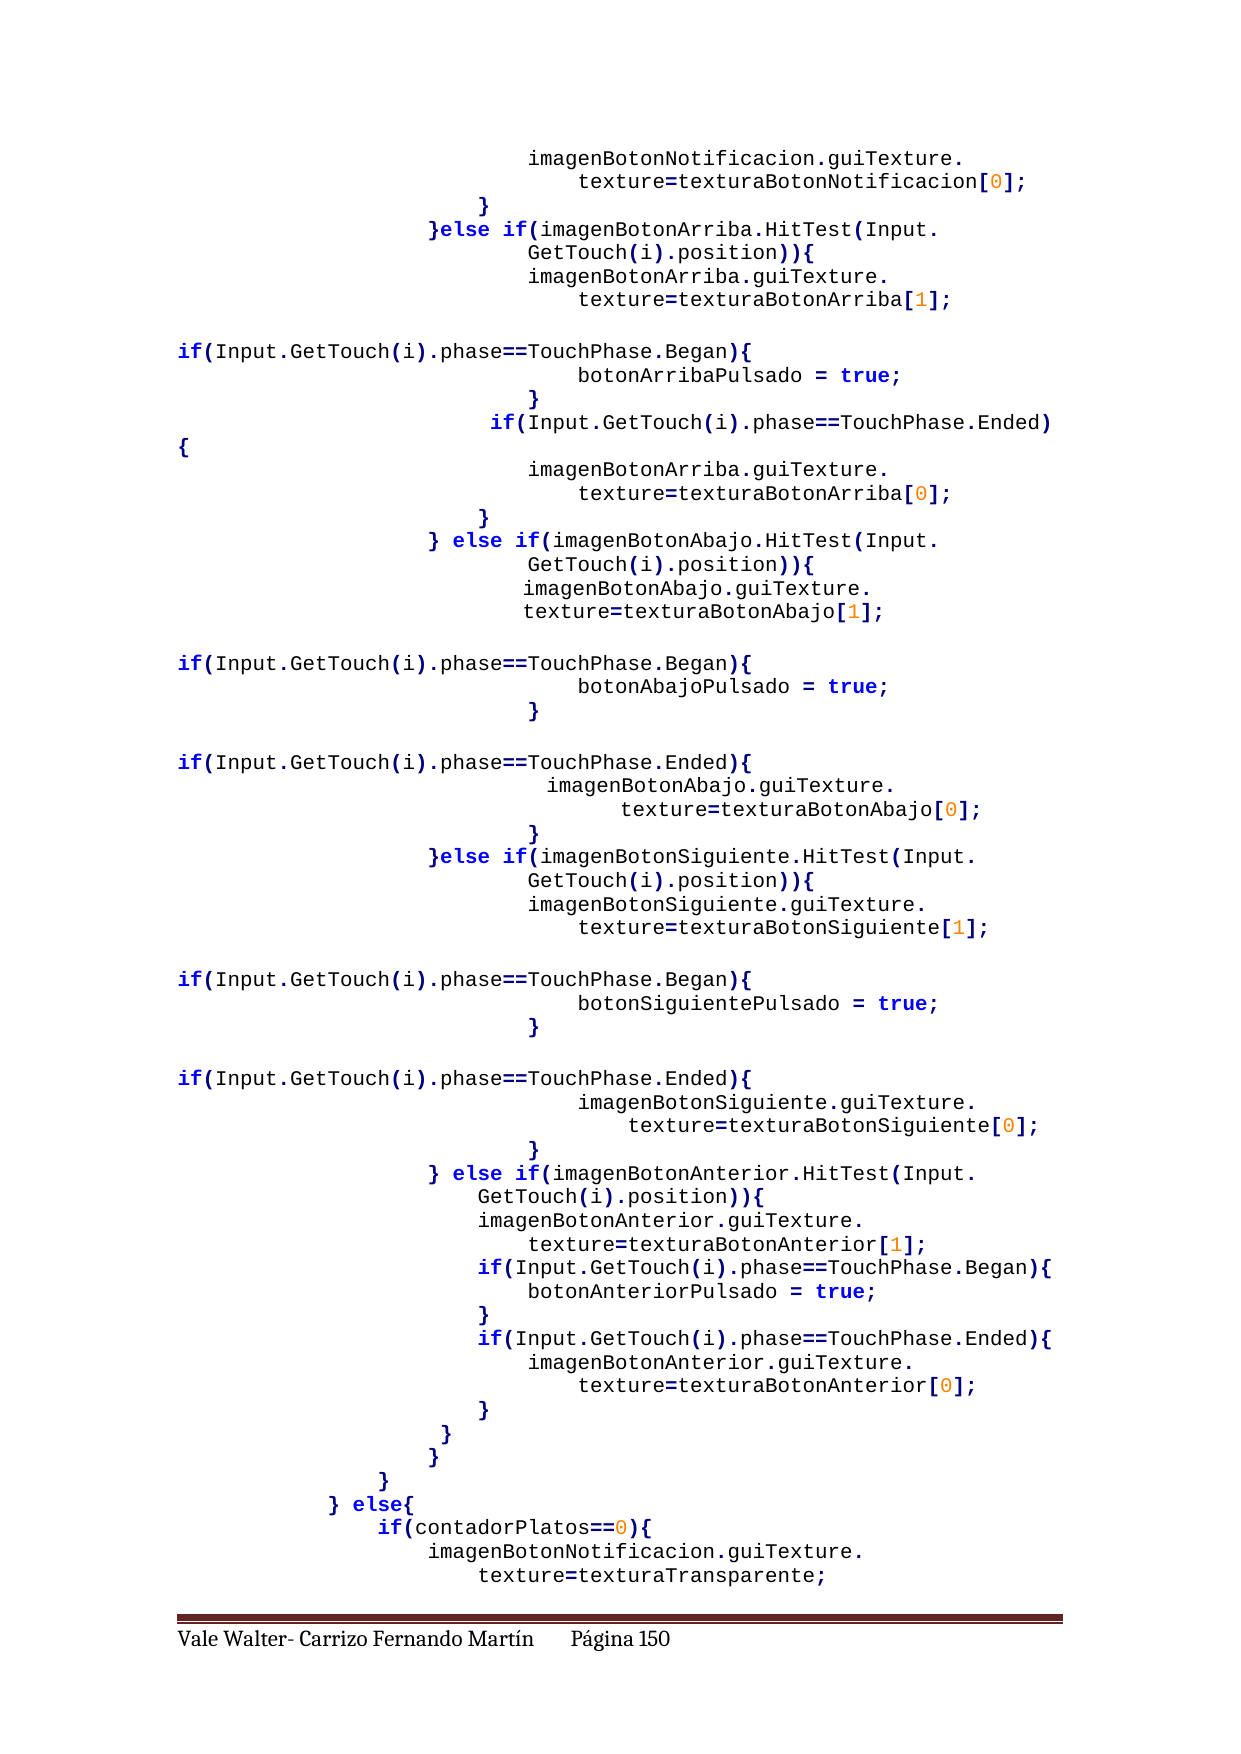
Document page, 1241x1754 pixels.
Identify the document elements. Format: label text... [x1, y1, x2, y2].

text } [177, 1304, 1063, 1328]
text } [177, 1016, 1063, 1040]
text texture=texturaTransparente; [177, 1564, 1063, 1588]
text imagenBotonArriba.guiTexture. [177, 459, 1063, 483]
text botonSiguientePulsado = true; [177, 993, 1063, 1016]
text GetTouch(i).position)){ [177, 554, 1063, 578]
text texture=texturaBotonArriba[1]; [177, 289, 1063, 313]
text texture=texturaBotonSiguiente[1]; [177, 917, 1063, 941]
text botonArribaPulsado = true; [177, 365, 1063, 388]
text if(Input.GetTouch(i).phase==TouchPhase.Ended){ [177, 1328, 1063, 1352]
text } [177, 700, 1063, 724]
text imagenBotonSiguiente.guiTexture. [177, 1092, 1063, 1115]
text }else if(imagenBotonSiguiente.HitTest(Input. [177, 846, 1063, 870]
text if(Input.GetTouch(i).phase==TouchPhase.Began){ [177, 1257, 1063, 1281]
text texture=texturaBotonNotificacion[0]; [177, 171, 1063, 195]
text texture=texturaBotonAnterior[0]; [177, 1375, 1063, 1399]
text botonAnteriorPulsado = true; [177, 1281, 1063, 1304]
text imagenBotonNotificacion.guiTexture. [177, 148, 1063, 171]
text } else if(imagenBotonAnterior.HitTest(Input. [177, 1163, 1063, 1186]
text texture=texturaBotonArriba[0]; [177, 483, 1063, 507]
text imagenBotonArriba.guiTexture. [177, 266, 1063, 289]
text botonAbajoPulsado = true; [177, 677, 1063, 700]
text texture=texturaBotonAbajo[0]; [546, 799, 1063, 823]
text if(contadorPlatos==0){ [177, 1517, 1063, 1541]
text imagenBotonNotificacion.guiTexture. [177, 1541, 1063, 1564]
text } [177, 1446, 1063, 1470]
text } [177, 1423, 1063, 1446]
text } [177, 1399, 1063, 1423]
text GetTouch(i).position)){ [177, 242, 1063, 266]
text } [177, 1470, 1063, 1494]
text imagenBotonAnterior.guiTexture. [177, 1352, 1063, 1375]
text imagenBotonAbajo.guiTexture. [177, 578, 1063, 601]
text } [177, 1139, 1063, 1163]
text if(Input.GetTouch(i).phase==TouchPhase.Ended){ [177, 412, 1063, 459]
text texture=texturaBotonAnterior[1]; [177, 1233, 1063, 1257]
text imagenBotonSiguiente.guiTexture. [177, 894, 1063, 917]
text if(Input.GetTouch(i).phase==TouchPhase.Ended){ [177, 1040, 1063, 1092]
text if(Input.GetTouch(i).phase==TouchPhase.Ended){ [177, 724, 1063, 776]
text } else if(imagenBotonAbajo.HitTest(Input. [177, 530, 1063, 554]
text GetTouch(i).position)){ [177, 870, 1063, 894]
text texture=texturaBotonSiguiente[0]; [177, 1115, 1063, 1139]
text } [177, 823, 1063, 846]
text } else{ [177, 1494, 1063, 1517]
text if(Input.GetTouch(i).phase==TouchPhase.Began){ [177, 625, 1063, 677]
text texture=texturaBotonAbajo[1]; [472, 601, 1063, 625]
text imagenBotonAbajo.guiTexture. [177, 776, 1063, 799]
text if(Input.GetTouch(i).phase==TouchPhase.Began){ [177, 941, 1063, 993]
text GetTouch(i).position)){ [177, 1186, 1063, 1210]
text } [177, 388, 1063, 412]
text if(Input.GetTouch(i).phase==TouchPhase.Began){ [177, 313, 1063, 365]
text } [177, 507, 1063, 530]
text imagenBotonAnterior.guiTexture. [177, 1210, 1063, 1233]
text }else if(imagenBotonArriba.HitTest(Input. [177, 218, 1063, 242]
text } [177, 195, 1063, 218]
